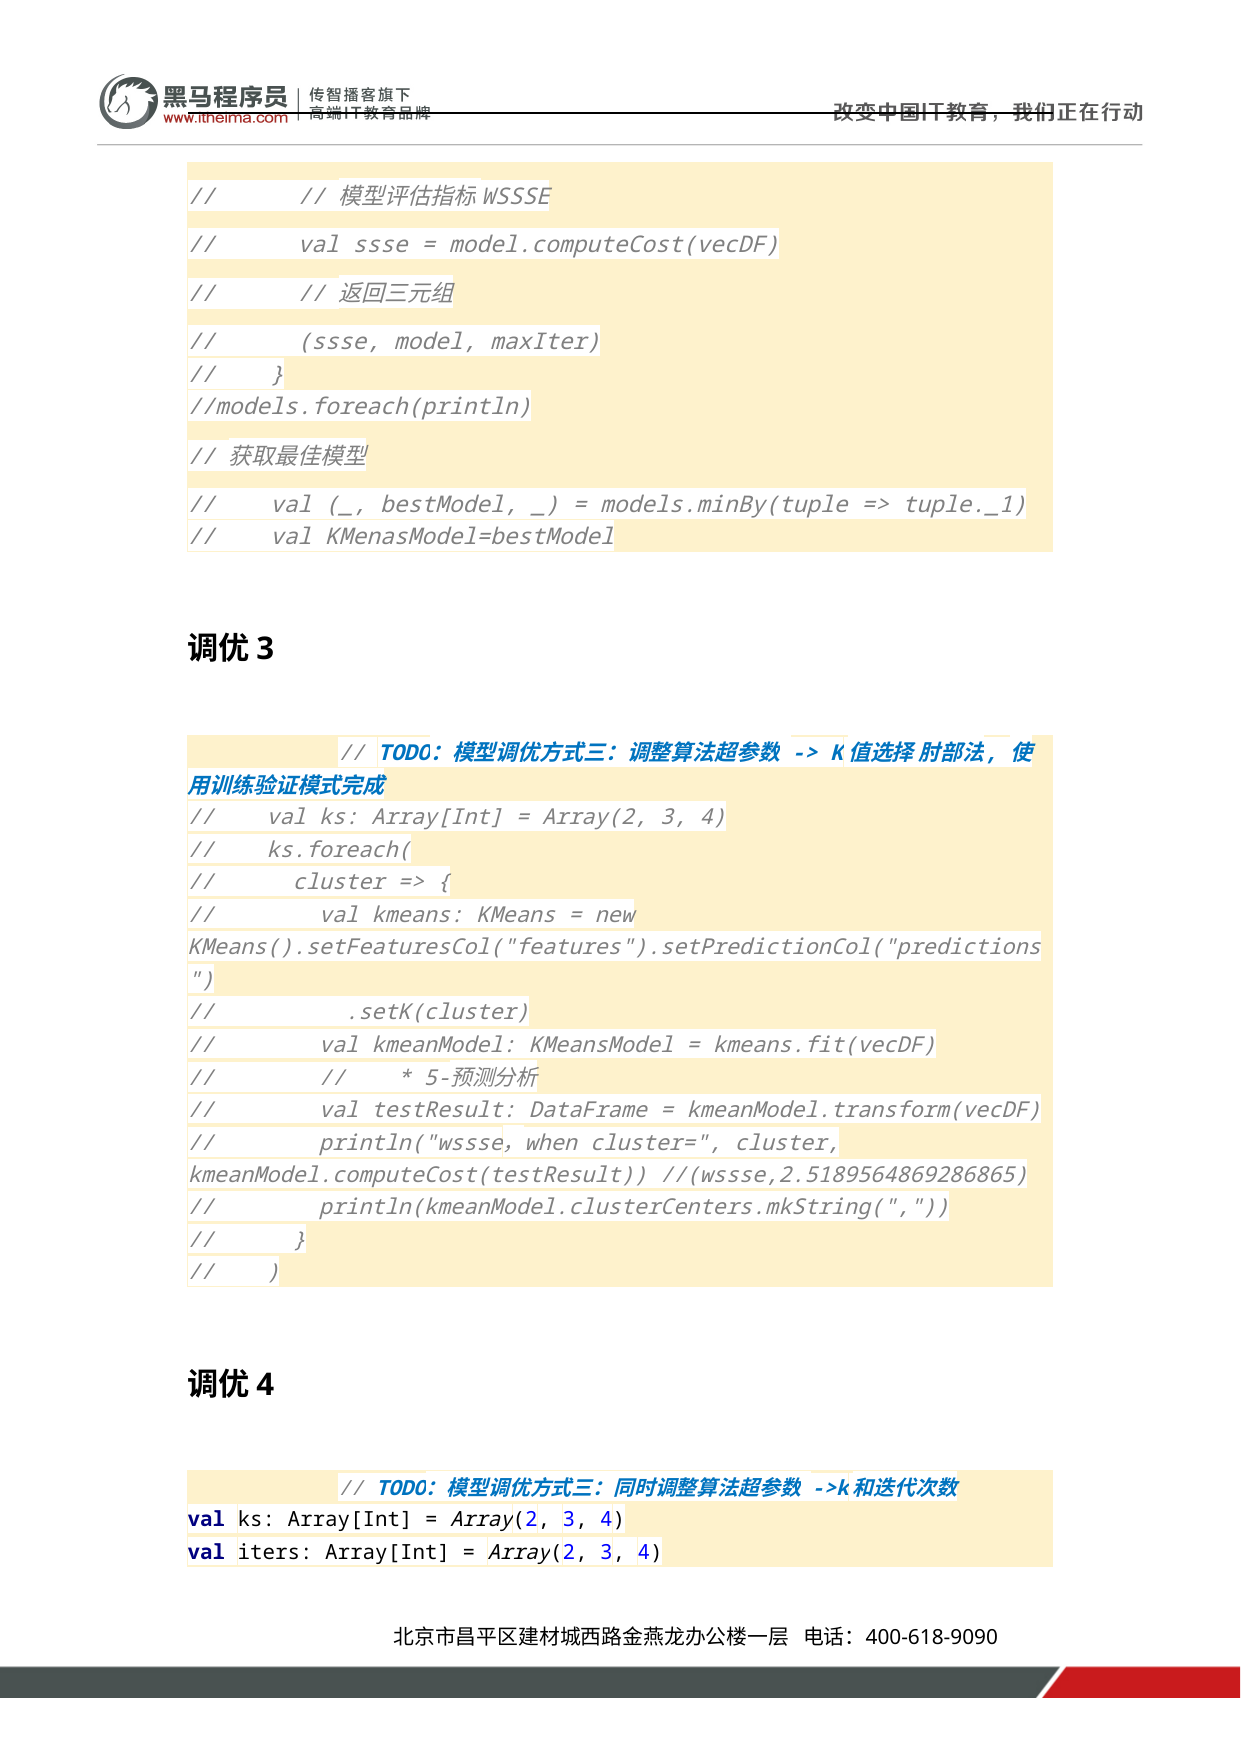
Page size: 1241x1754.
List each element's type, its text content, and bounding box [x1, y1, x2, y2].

subtitle 调优4 [187, 1349, 1053, 1414]
text // TODO：模型调优方式三：调整算法超参数 -> K值选择 肘部法, 使用训练验证模式完成 // val ks: Array[Int] = Array(2, 3, 4) // ks.foreach( // cluster => { // val kmeans: KMeans = new KMeans().setFeaturesCol("features").setPredictionCol("predictions") // .setK(cluster) // val kmeanModel: KMeansModel = kmeans.fit(vecDF) // // * 5-预测分析 // val testResult: DataFrame = kmeanModel.transform(vecDF) // println("wssse，when cluster=", cluster, kmeanModel.computeCost(testResult)) //(wssse,2.5189564869286865) // println(kmeanModel.clusterCenters.mkString(",")) // } // ) [187, 735, 1053, 1287]
picture [0, 3, 1241, 153]
picture [0, 1607, 1241, 1698]
subtitle 调优3 [187, 614, 1053, 679]
